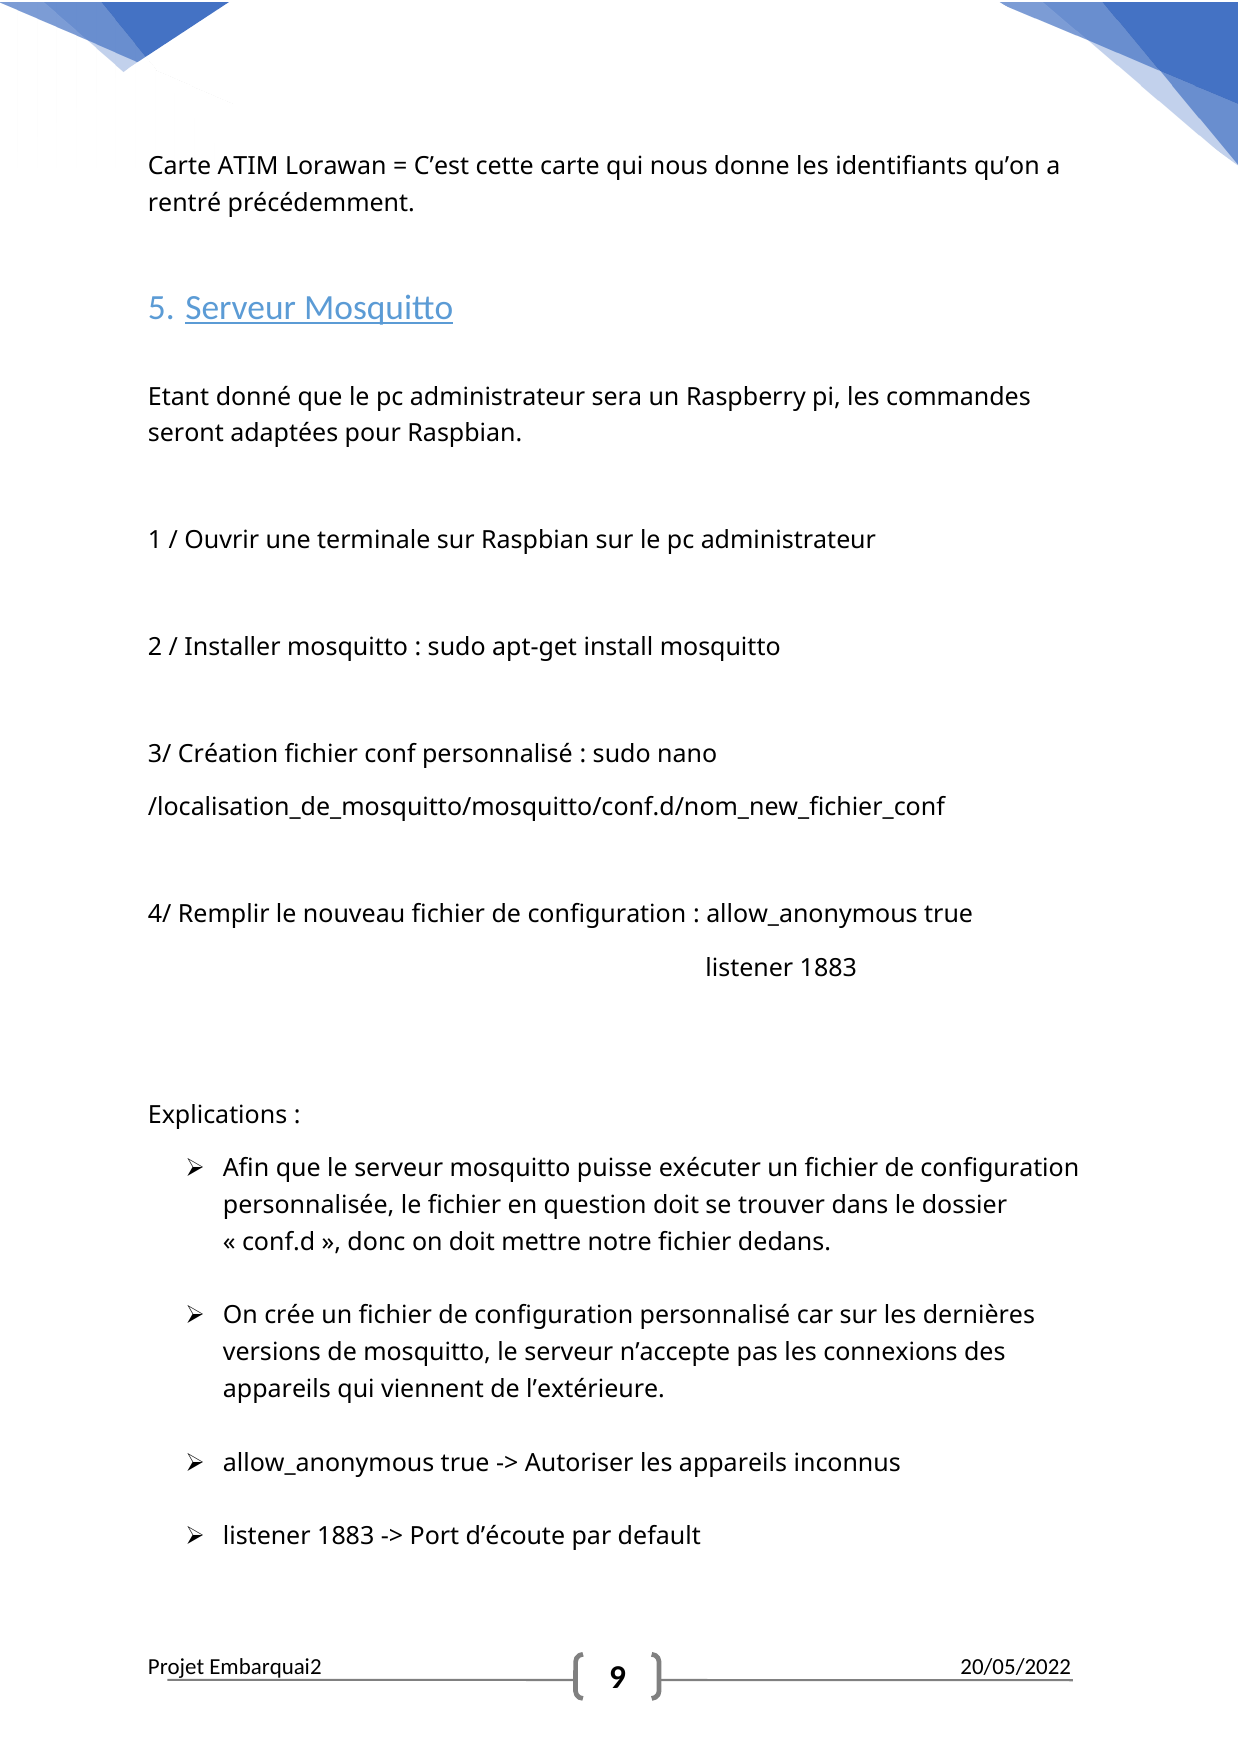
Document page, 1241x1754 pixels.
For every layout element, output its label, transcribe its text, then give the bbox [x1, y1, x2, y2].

text 4/ Remplir le nouveau fichier de configuration : allow_anonymous true [148, 896, 1093, 930]
text Explications : [148, 1097, 1093, 1131]
list Afin que le serveur mosquitto puisse exécuter un fichier de configuration personnalisée, le fichier en question doit se trouver dans le dossier « conf.d », donc on doit mettre notre fichier dedans. [185, 1150, 1093, 1258]
text Carte ATIM Lorawan = C’est cette carte qui nous donne les identifiants qu’on a rentré précédemment. [148, 148, 1093, 218]
text Etant donné que le pc administrateur sera un Raspberry pi, les commandes seront adaptées pour Raspbian. [148, 378, 1093, 449]
text 3/ Création fichier conf personnalisé : sudo nano [148, 736, 1093, 770]
picture [996, 2, 1238, 168]
list listener 1883 -> Port d’écoute par default [185, 1518, 1093, 1552]
text 2 / Installer mosquitto : sudo apt-get install mosquitto [148, 629, 1093, 663]
text listener 1883 [148, 949, 1093, 983]
list On crée un fichier de configuration personnalisé car sur les dernières versions de mosquitto, le serveur n’accepte pas les connexions des appareils qui viennent de l’extérieure. [185, 1297, 1093, 1405]
picture [0, 2, 233, 168]
text 1 / Ouvrir une terminale sur Raspbian sur le pc administrateur [148, 522, 1093, 556]
text /localisation_de_mosquitto/mosquitto/conf.d/nom_new_fichier_conf [148, 789, 1093, 823]
list allow_anonymous true -> Autoriser les appareils inconnus [185, 1444, 1093, 1478]
subtitle Serveur Mosquitto [148, 285, 1093, 328]
